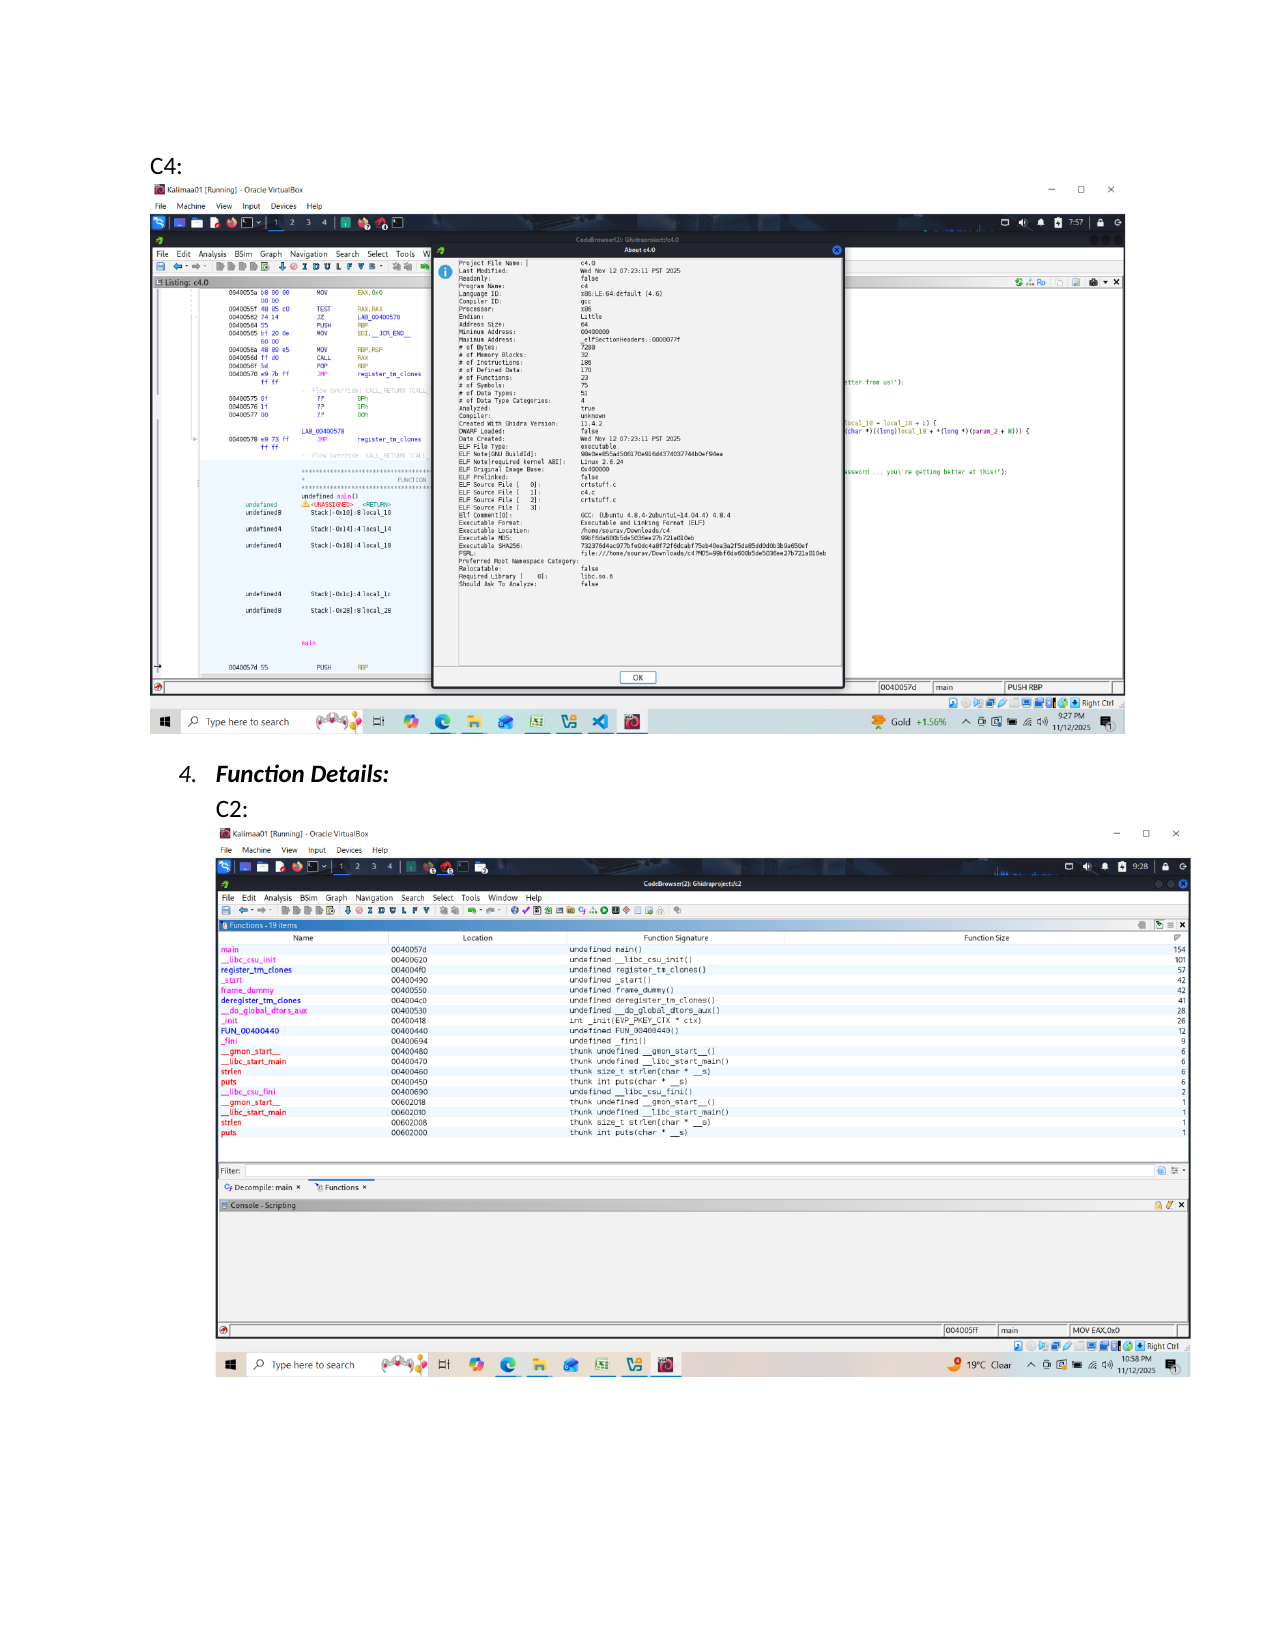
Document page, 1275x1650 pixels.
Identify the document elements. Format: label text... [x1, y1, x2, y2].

picture [215, 828, 1191, 1377]
list Function Details: [178, 758, 1125, 789]
list C2: [216, 793, 1125, 828]
picture [150, 184, 1125, 734]
text C4: [150, 150, 1125, 184]
